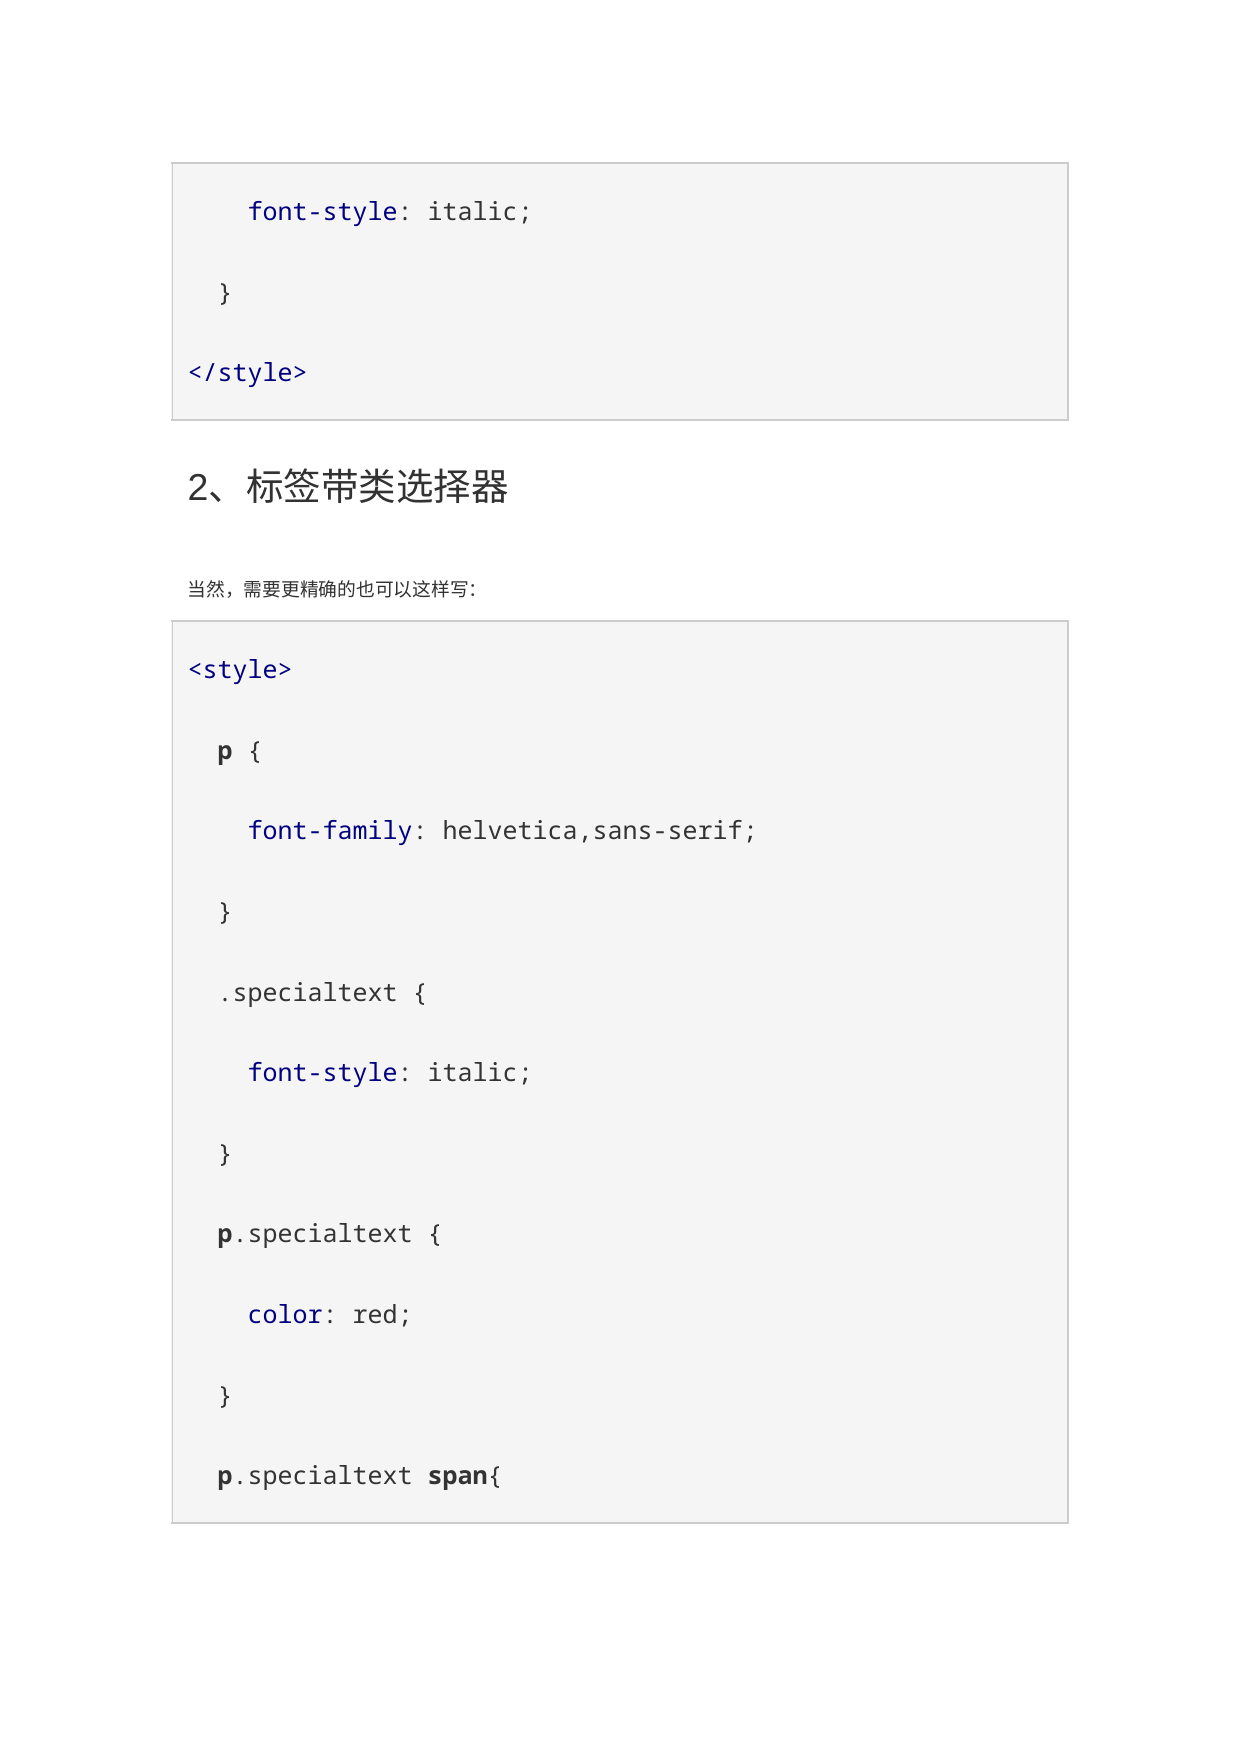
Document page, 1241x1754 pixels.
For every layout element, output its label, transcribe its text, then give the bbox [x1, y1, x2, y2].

subtitle 2、标签带类选择器 [187, 452, 1053, 517]
text <style> [173, 622, 1067, 701]
text p { [173, 701, 1067, 781]
text p.specialtext span{ [173, 1426, 1067, 1522]
text color: red; [173, 1265, 1067, 1346]
text font-style: italic; [173, 1023, 1067, 1104]
text 当然，需要更精确的也可以这样写： [187, 572, 1053, 604]
text font-style: italic; [173, 164, 1067, 243]
text .specialtext { [173, 943, 1067, 1023]
text } [173, 243, 1067, 323]
text } [173, 862, 1067, 943]
text </style> [173, 323, 1067, 419]
text } [173, 1346, 1067, 1426]
text } [173, 1104, 1067, 1184]
text font-family: helvetica,sans-serif; [173, 781, 1067, 862]
text p.specialtext { [173, 1184, 1067, 1265]
